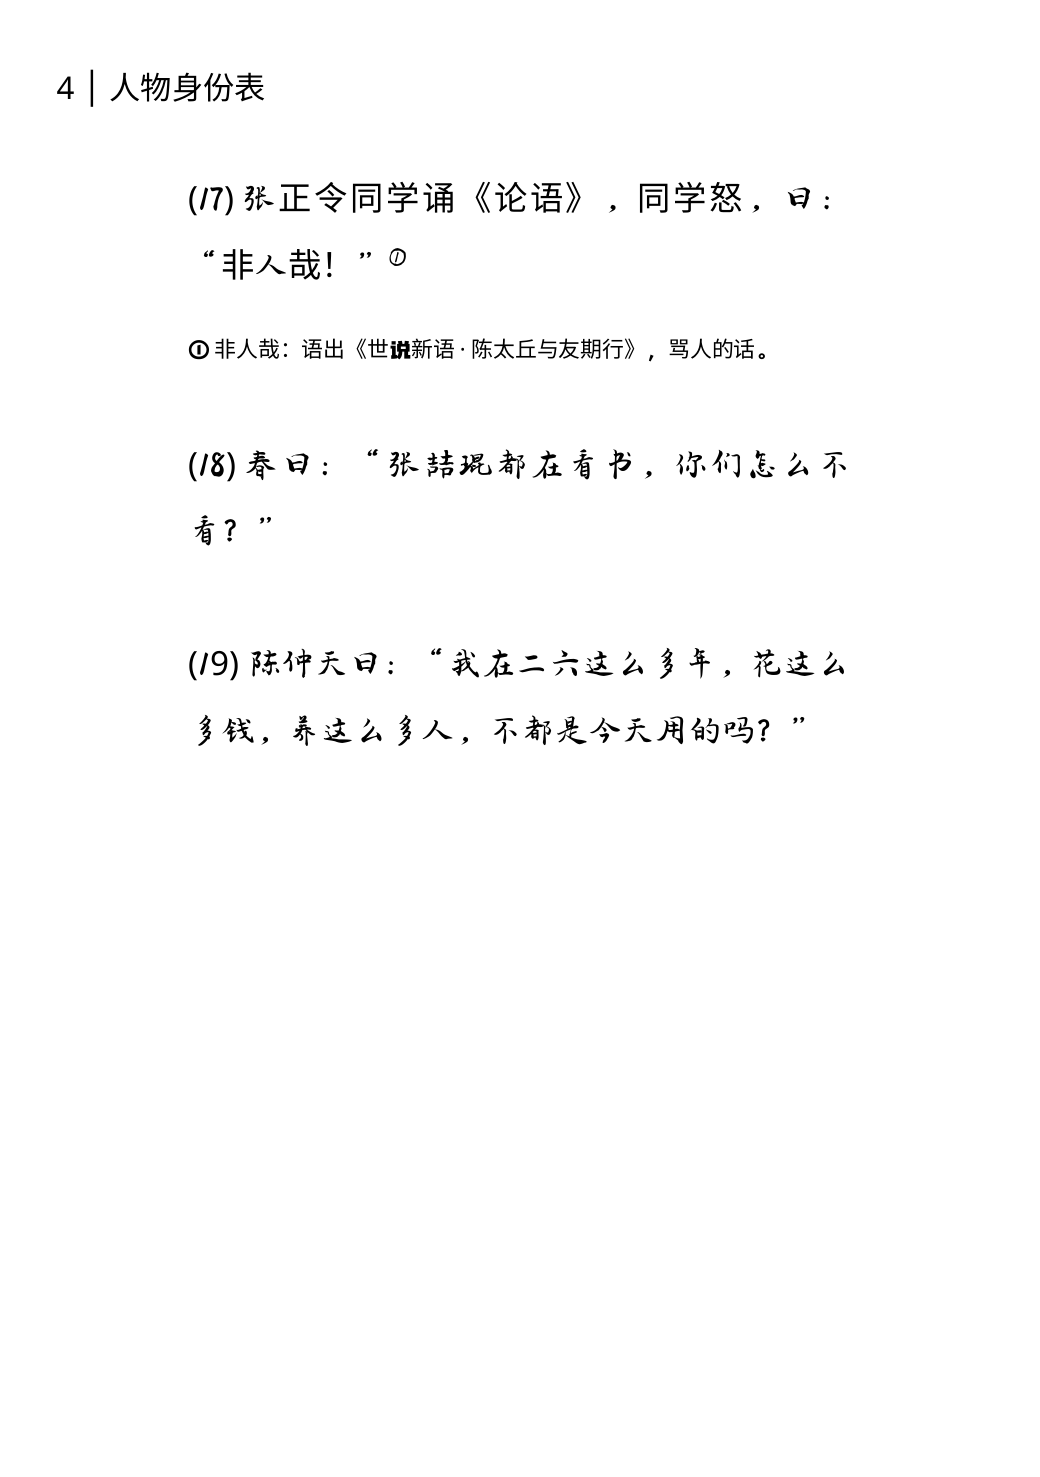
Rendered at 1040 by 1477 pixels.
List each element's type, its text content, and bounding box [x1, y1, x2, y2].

text ①非人哉：语出《世说新语 · 陈太丘与友期行》，骂人的话。 [188, 333, 852, 366]
list 春曰：“张喆琨都在看书，你们怎么不看？” [188, 432, 852, 565]
list 张正令同学诵《论语》，同学怒，曰：“非人哉！”① [188, 166, 852, 299]
list 陈仲天曰：“我在二六这么多年，花这么多钱，养这么多人，不都是今天用的吗？” [188, 632, 852, 764]
